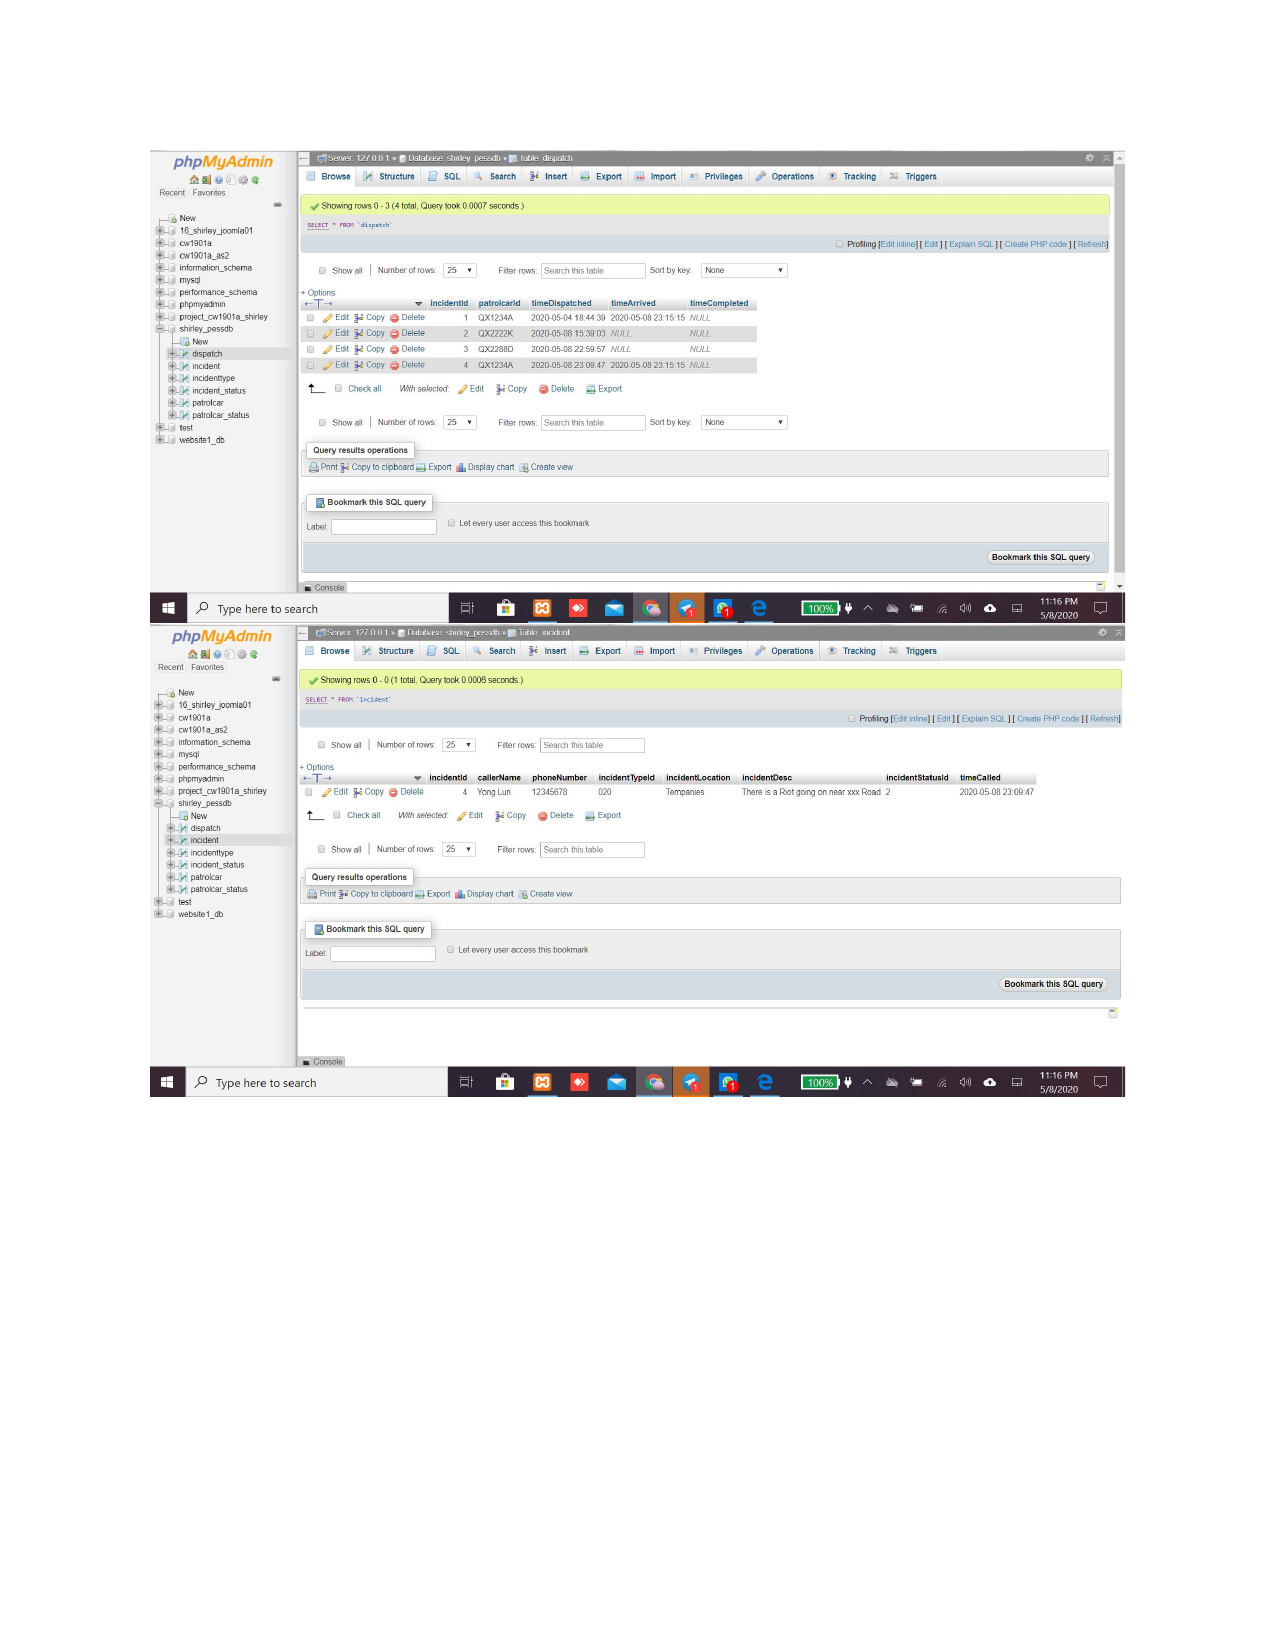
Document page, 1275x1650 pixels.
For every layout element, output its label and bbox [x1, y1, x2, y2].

picture [150, 150, 1125, 623]
picture [150, 624, 1125, 1097]
